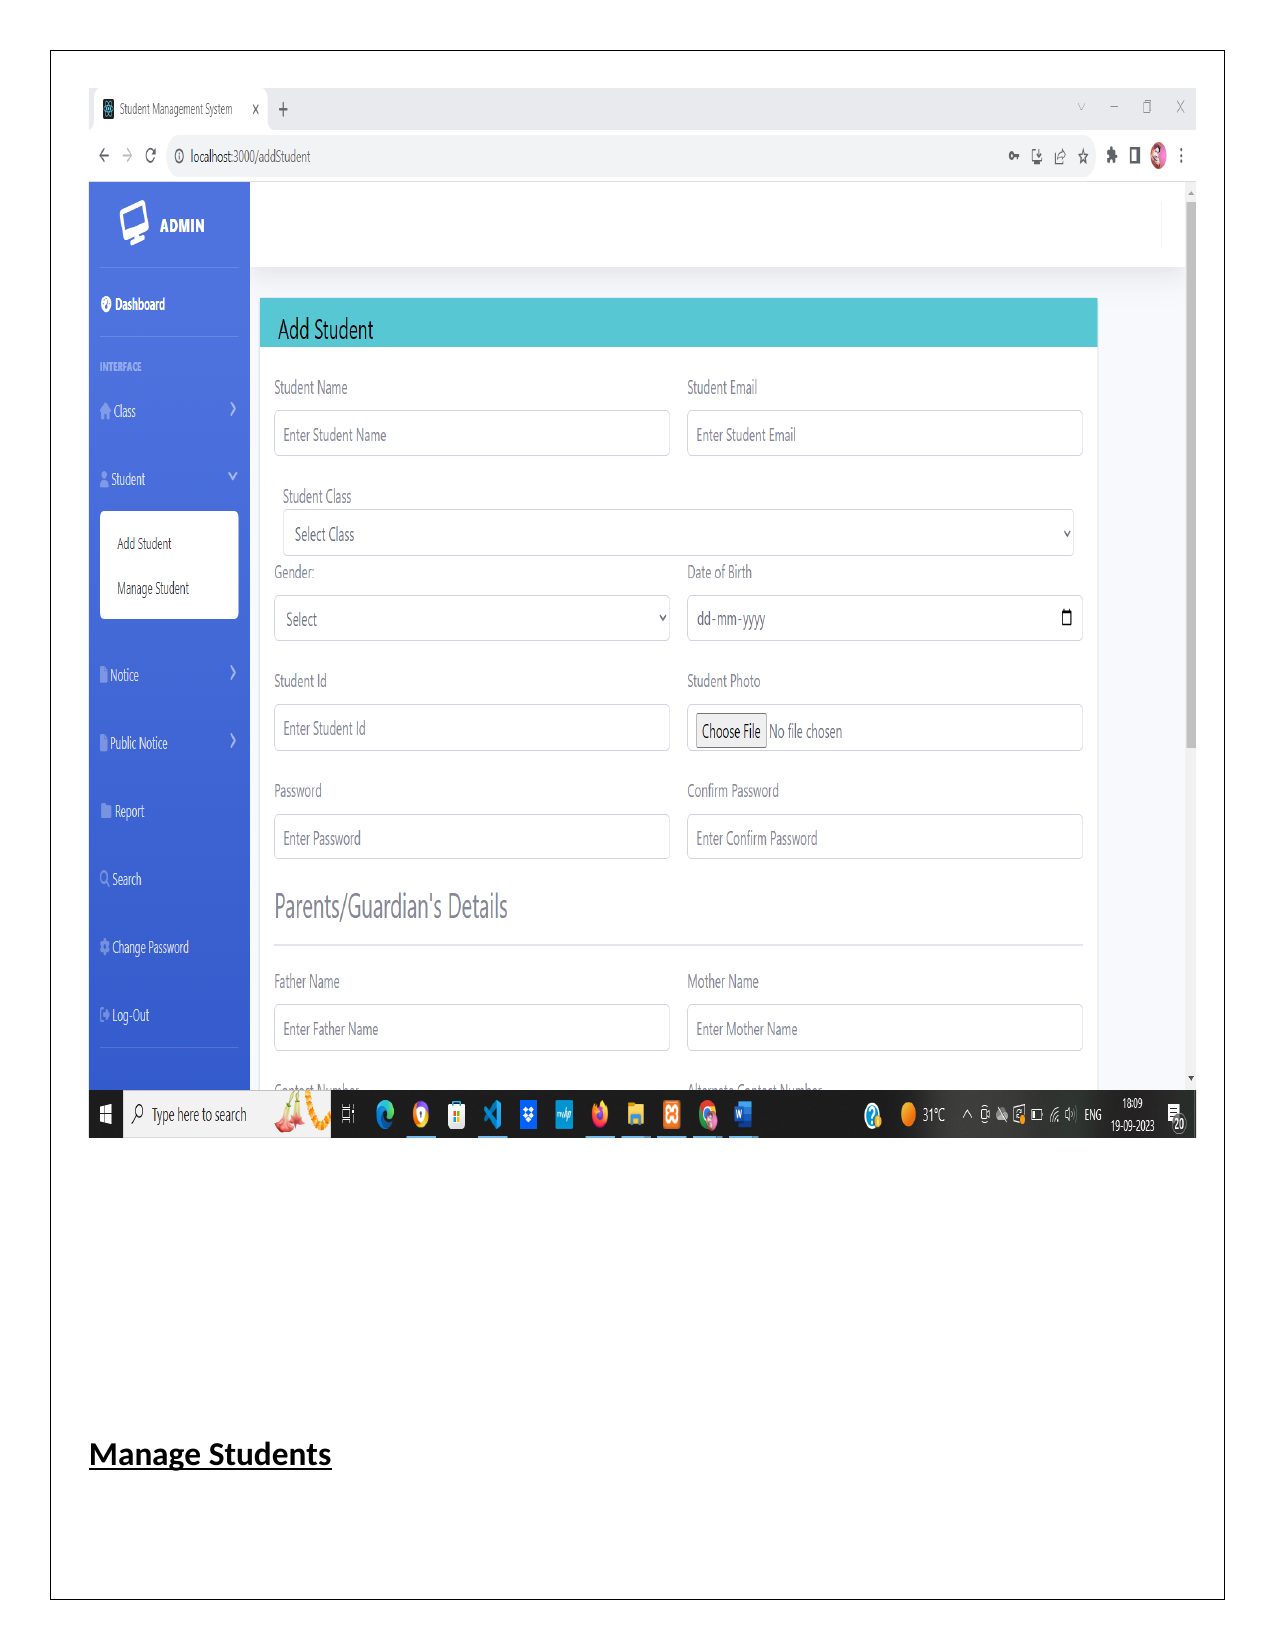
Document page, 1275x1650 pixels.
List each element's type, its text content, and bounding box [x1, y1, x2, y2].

picture [88, 88, 1197, 1138]
text Manage Students [89, 1433, 1196, 1474]
